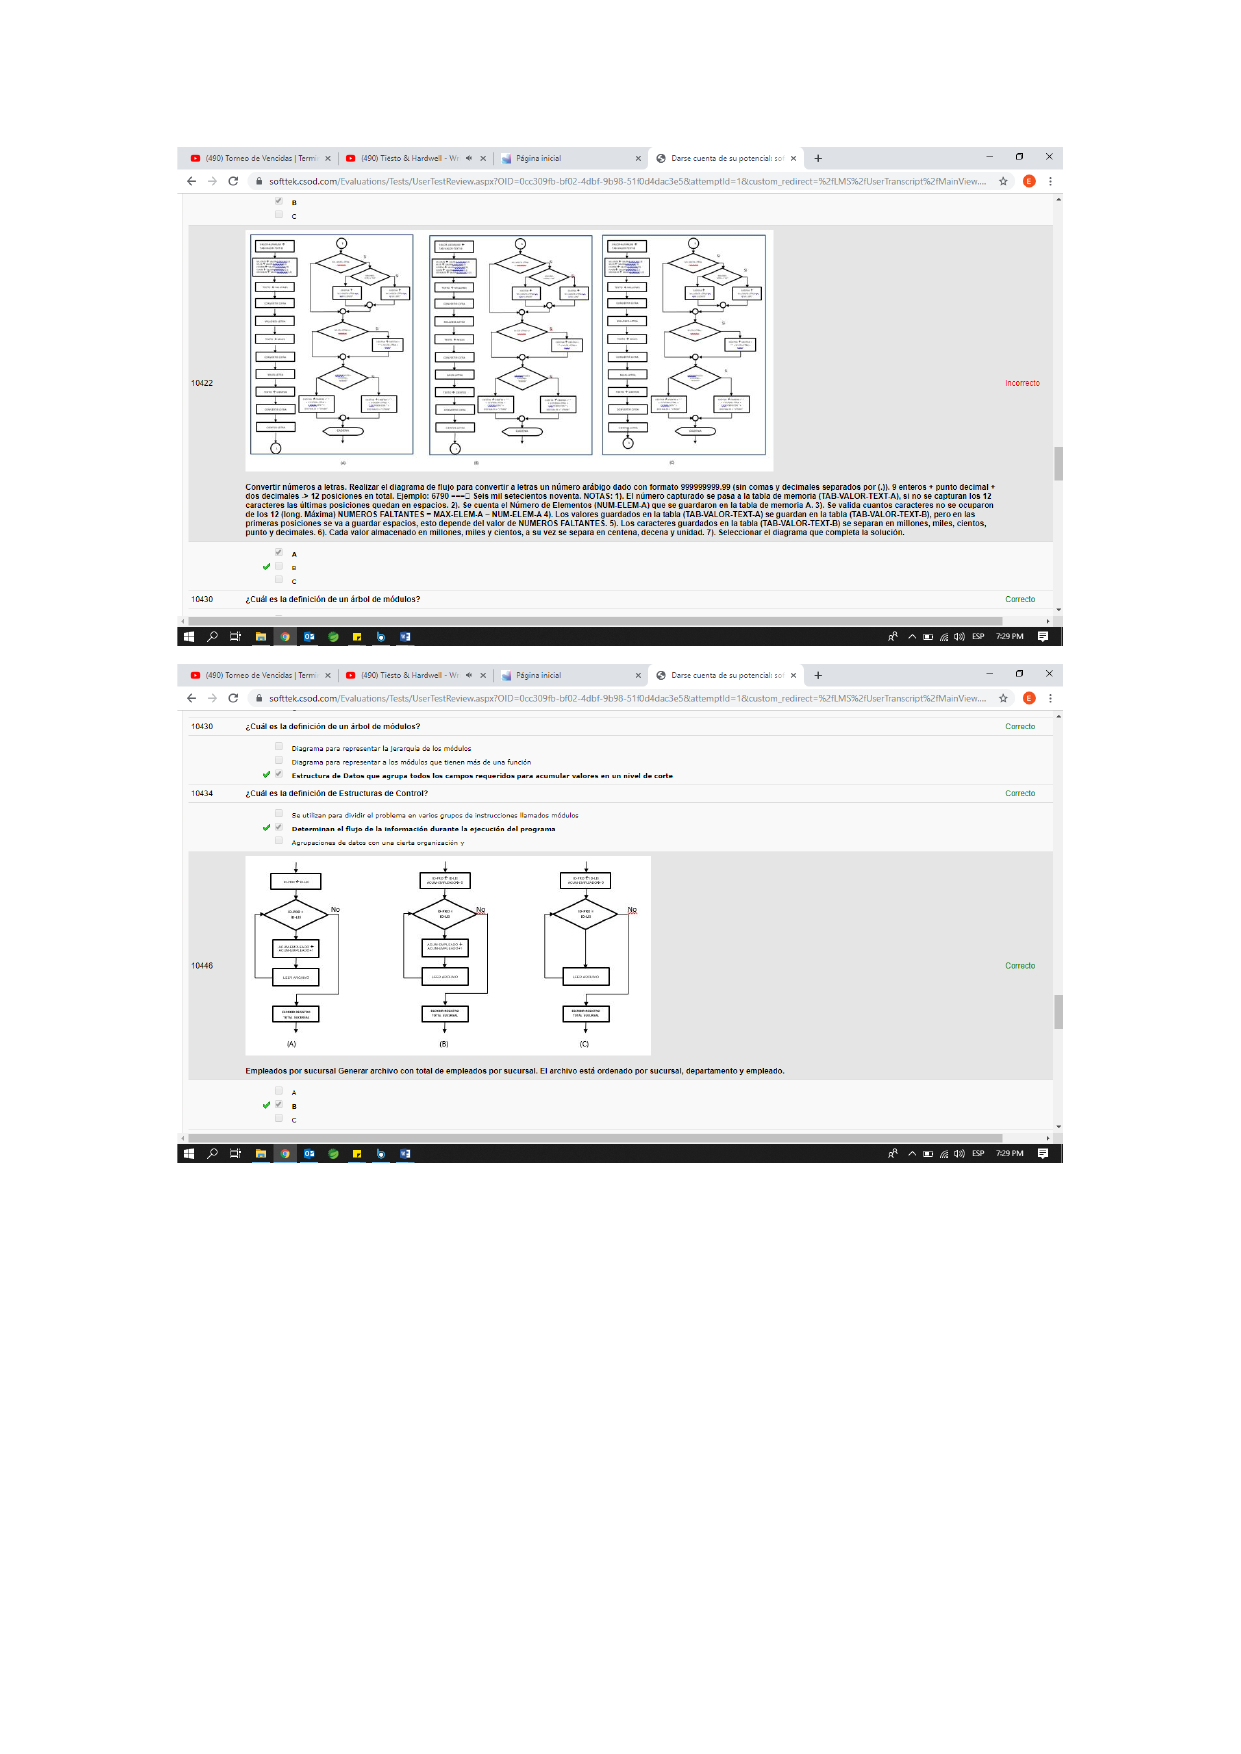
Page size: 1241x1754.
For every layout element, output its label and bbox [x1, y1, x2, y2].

picture [177, 147, 1063, 646]
picture [177, 664, 1063, 1163]
